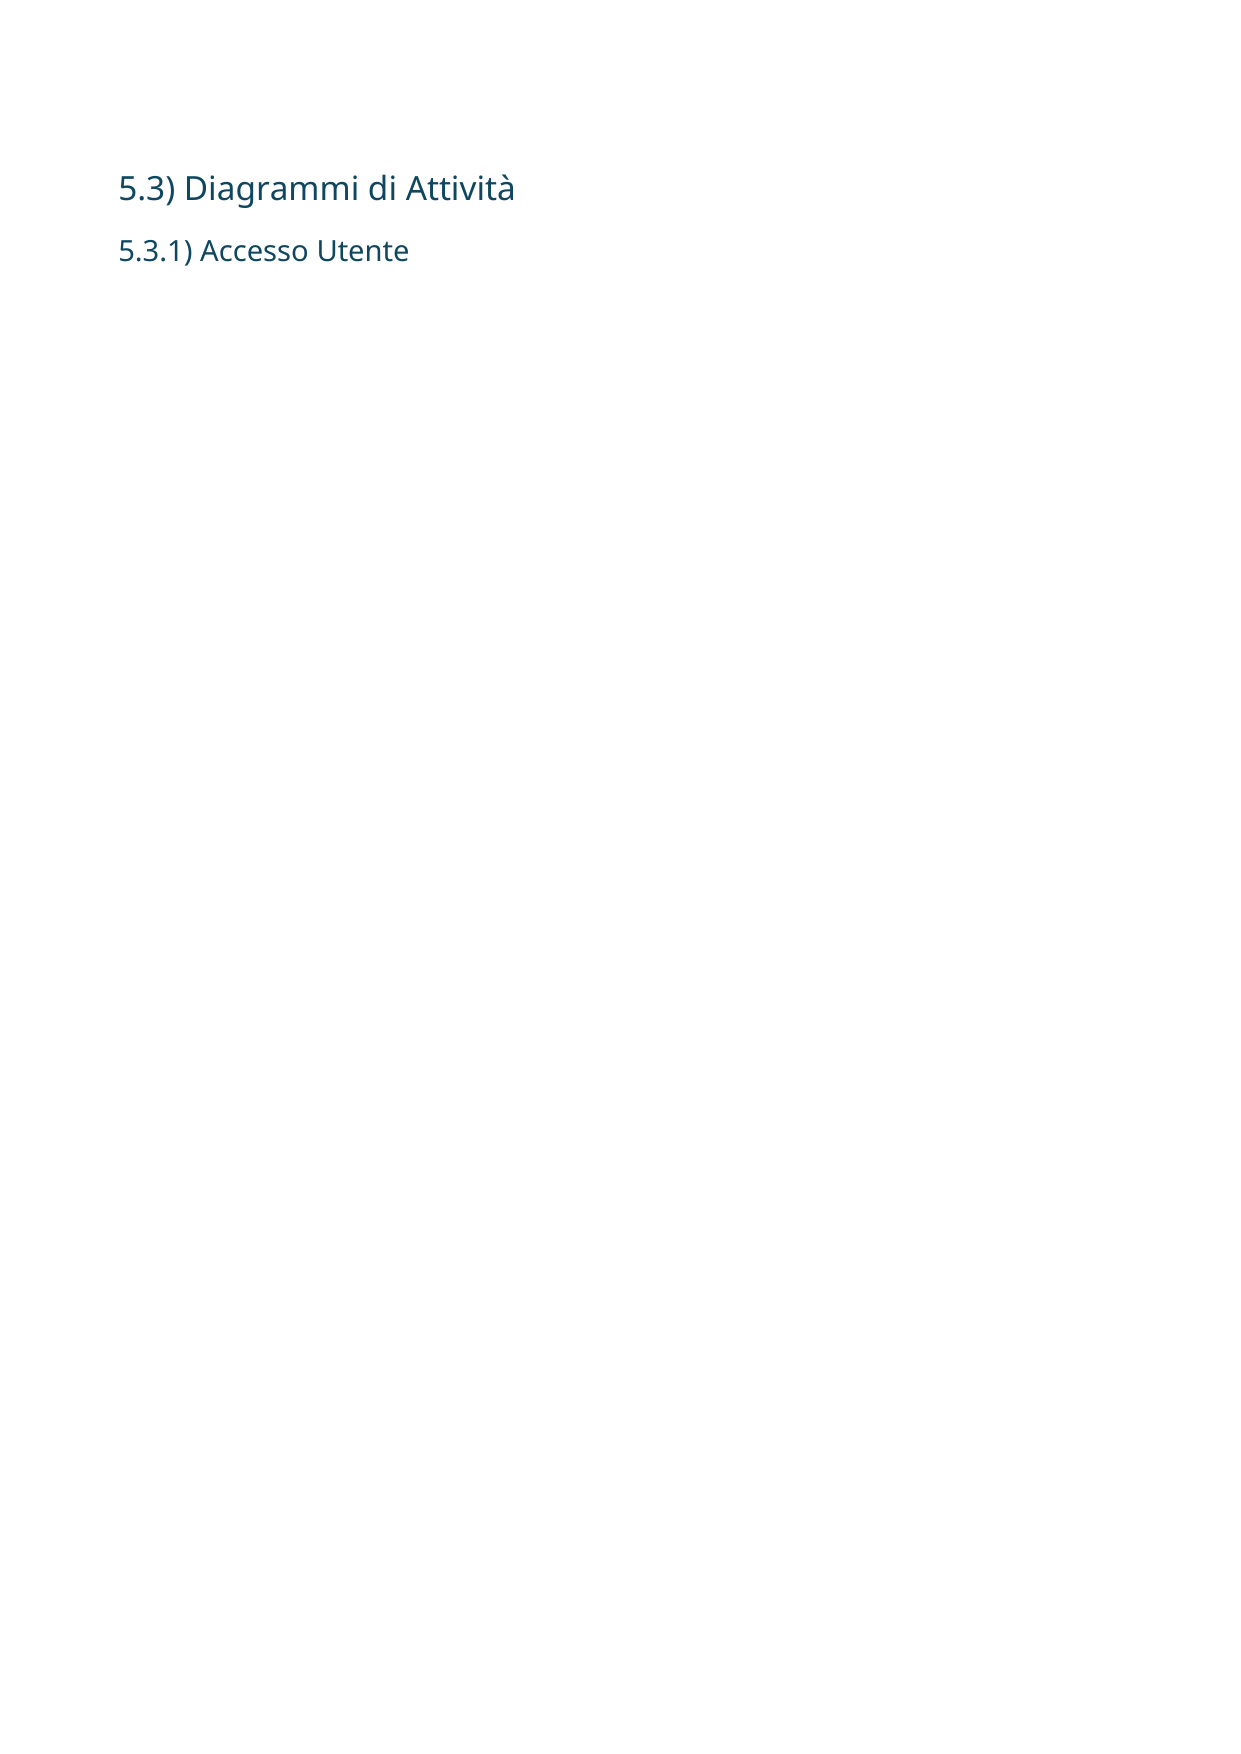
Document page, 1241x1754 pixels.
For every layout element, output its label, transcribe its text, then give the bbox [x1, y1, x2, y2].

subtitle 5.3.1) Accesso Utente [118, 230, 1122, 269]
subtitle 5.3) Diagrammi di Attività [118, 164, 1122, 210]
